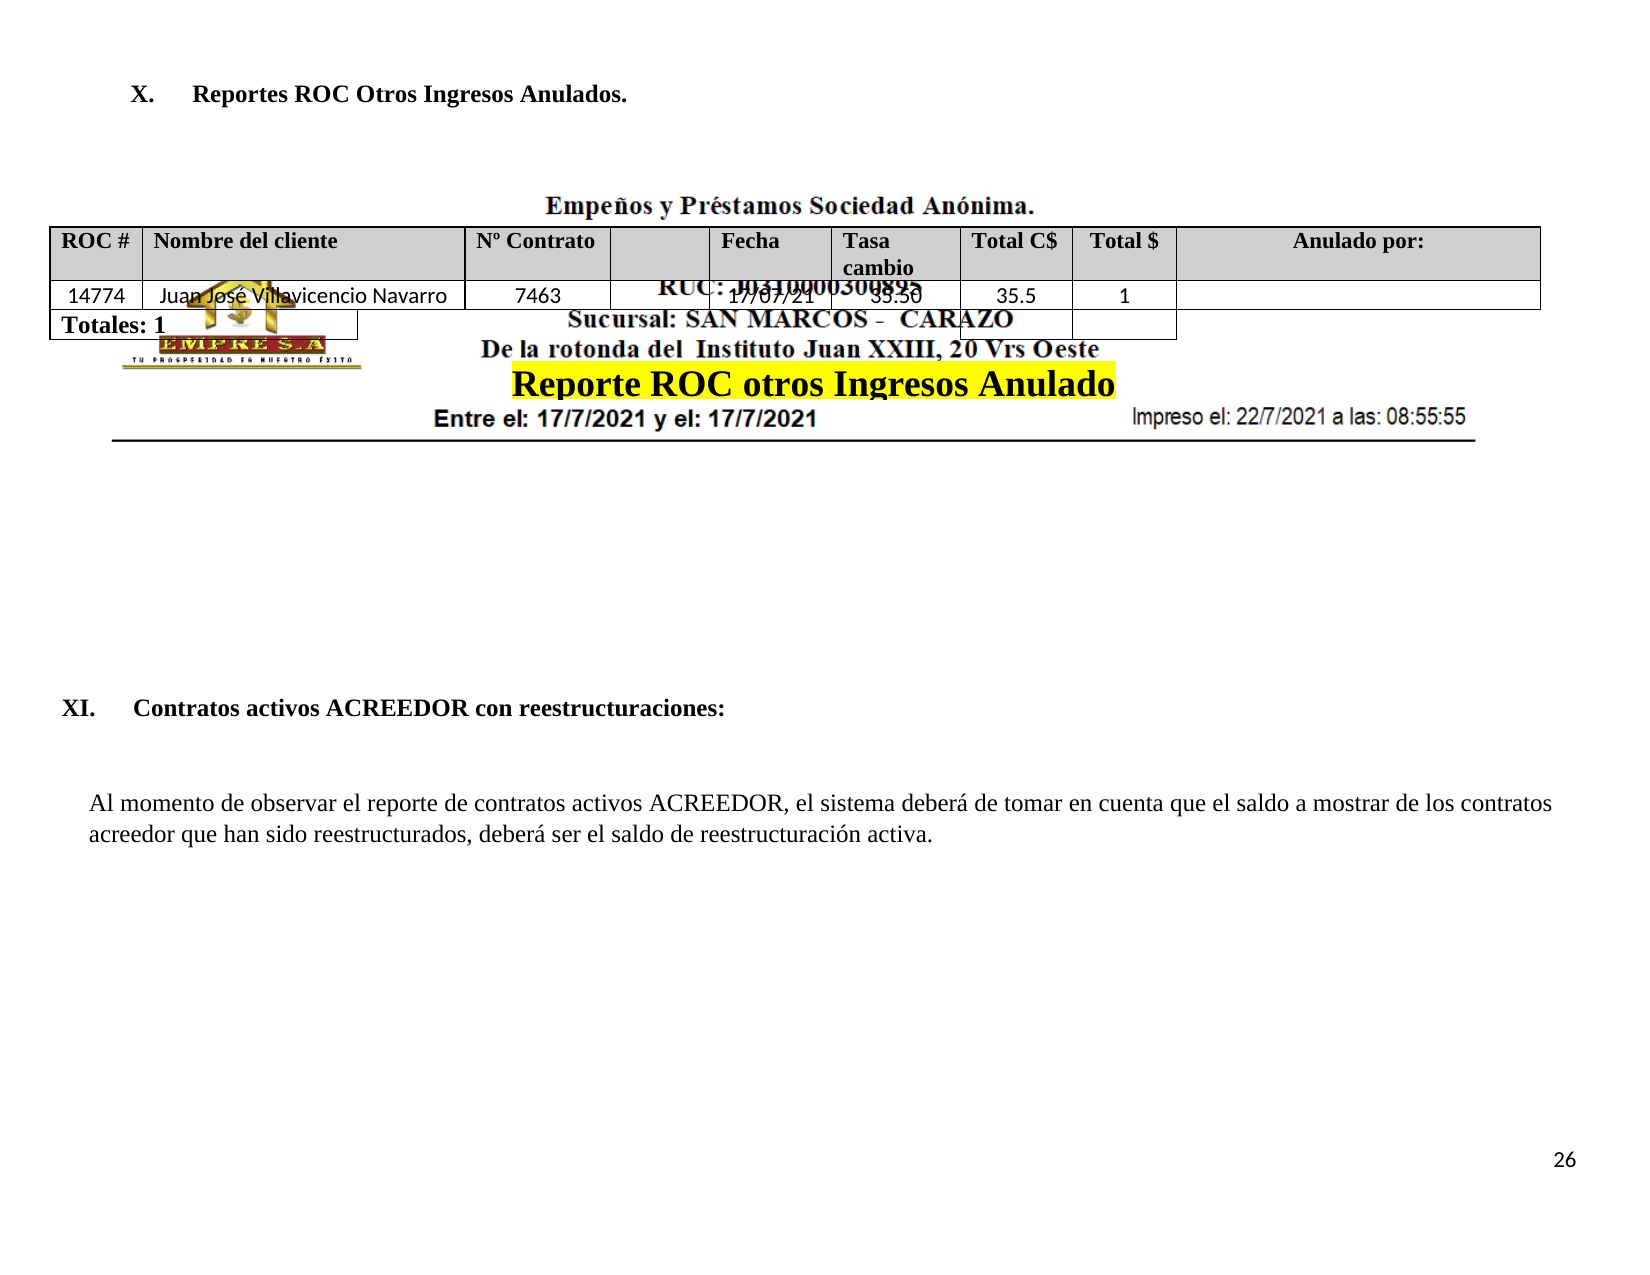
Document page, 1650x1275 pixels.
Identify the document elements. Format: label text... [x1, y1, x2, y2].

list Reportes ROC Otros Ingresos Anulados. [154, 79, 1576, 108]
table_cell [1073, 310, 1176, 339]
table_cell 1 [1073, 281, 1176, 309]
table_cell [358, 310, 960, 339]
table_header Fecha [710, 228, 831, 280]
table_cell 17/07/21 [710, 281, 831, 309]
table_header Total $ [1073, 228, 1176, 280]
text Al momento de observar el reporte de contratos activos ACREEDOR, el sistema deberá de tomar en cuenta que el saldo a mostrar de los contratos acreedor que han sido reestructurados, deberá ser el saldo de reestructuración activa. [89, 788, 1576, 848]
table_header Nº Contrato [466, 228, 610, 280]
table_header ROC # [51, 228, 142, 280]
table_cell 35.5 [961, 281, 1072, 309]
table_cell 7463 [466, 281, 610, 309]
table_cell [961, 310, 1072, 339]
table_header Anulado por: [1177, 228, 1540, 280]
table_header [611, 228, 709, 280]
table_cell 14774 [51, 281, 142, 309]
table_header Nombre del cliente [143, 228, 464, 280]
table_cell Totales: 1 [51, 310, 357, 339]
table_cell 35.50 [832, 281, 960, 309]
picture [46, 129, 1543, 447]
list Contratos activos ACREEDOR con reestructuraciones: [95, 693, 1576, 722]
table_cell Juan José Villavicencio Navarro [143, 281, 464, 309]
table_header Total C$ [961, 228, 1072, 280]
table_cell [1177, 281, 1540, 309]
table_header Tasa cambio [832, 228, 960, 280]
table_cell [611, 281, 709, 309]
